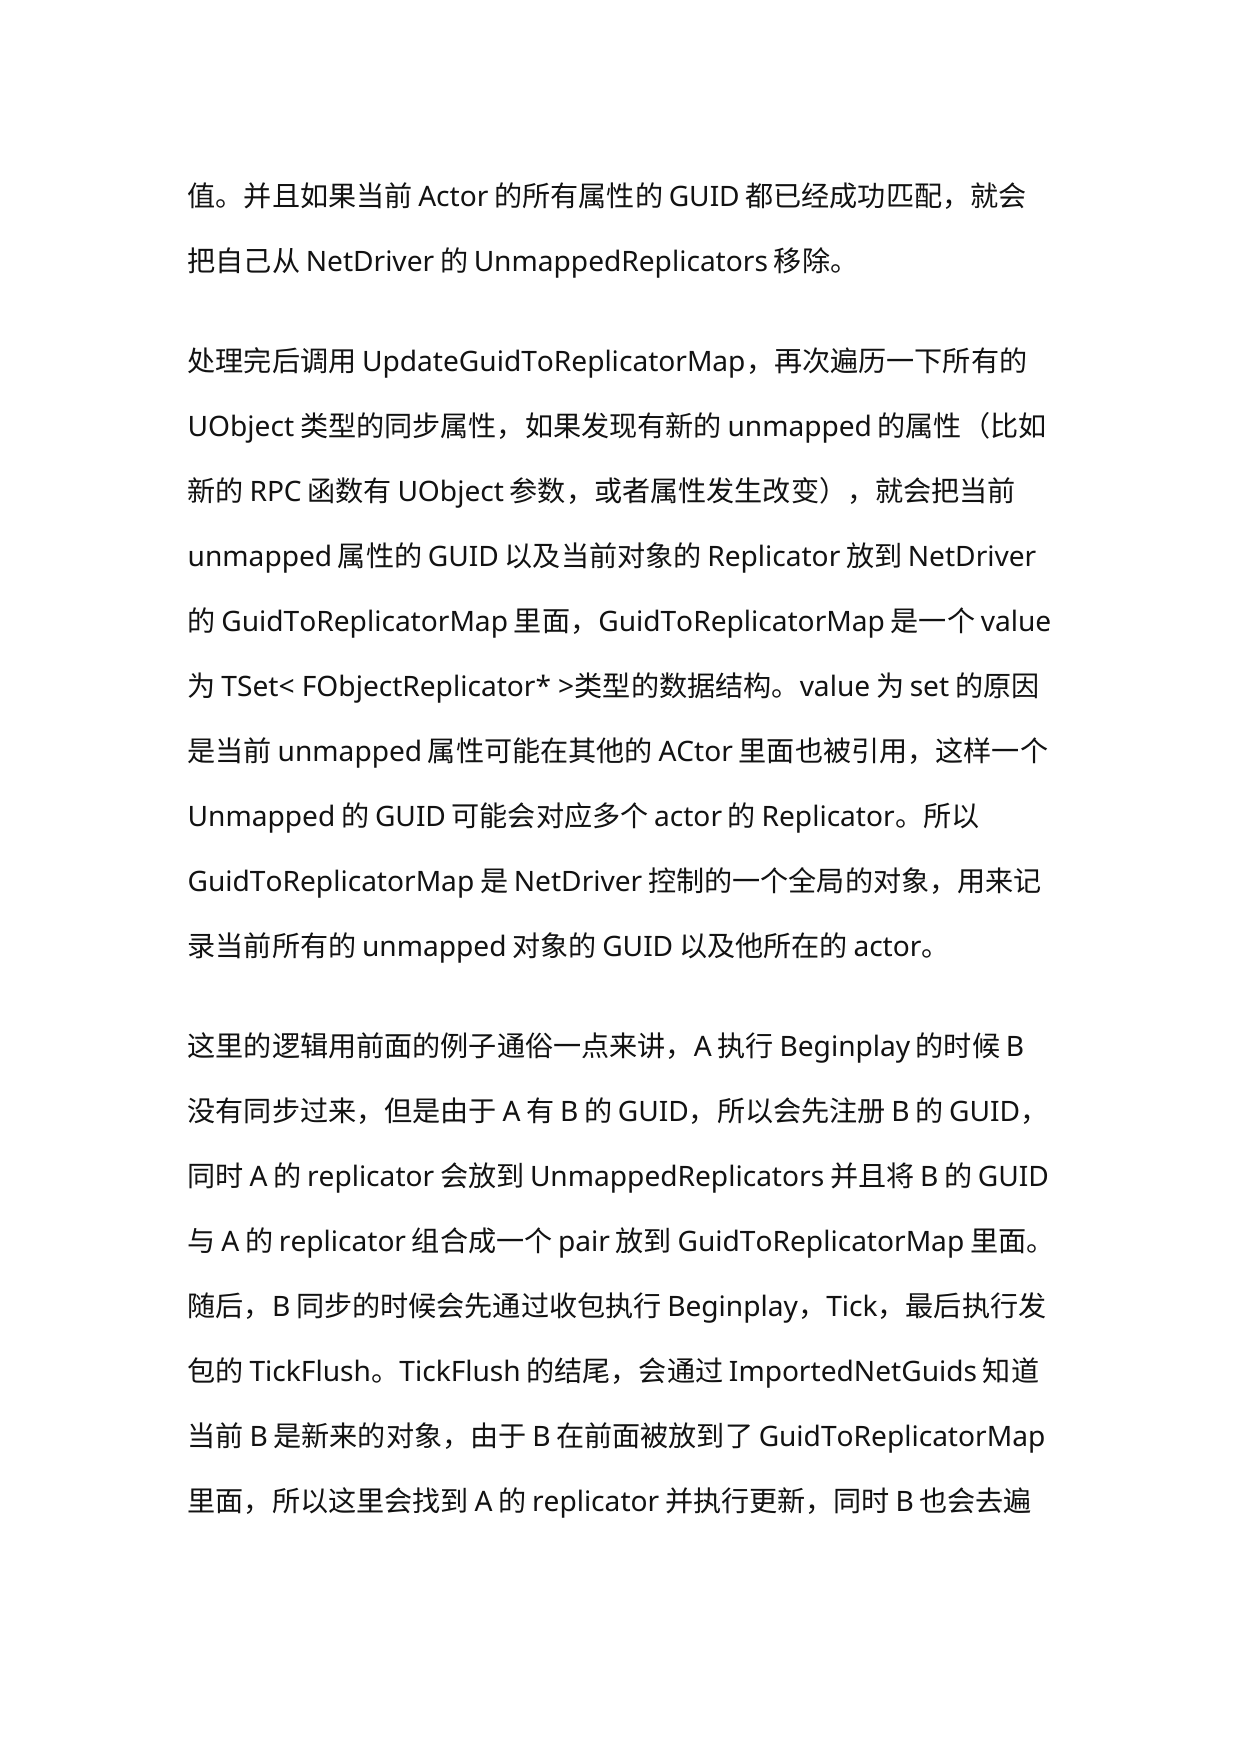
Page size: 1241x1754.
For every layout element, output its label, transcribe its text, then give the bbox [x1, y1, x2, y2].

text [187, 1012, 1053, 1532]
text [187, 162, 1053, 292]
text 处理完后调用UpdateGuidToReplicatorMap，再次遍历一下所有的UObject类型的同步属性，如果发现有新的unmapped的属性（比如新的RPC函数有UObject参数，或者属性发生改变），就会把当前unmapped属性的GUID以及当前对象的Replicator放到NetDriver的GuidToReplicatorMap里面，GuidToReplicatorMap是一个value为TSet< FObjectReplicator* >类型的数据结构。value为set的原因是当前unmapped属性可能在其他的ACtor里面也被引用，这样一个Unmapped的GUID可能会对应多个actor的Replicator。所以GuidToReplicatorMap是NetDriver控制的一个全局的对象，用来记录当前所有的unmapped对象的GUID以及他所在的actor。 [187, 327, 1053, 977]
